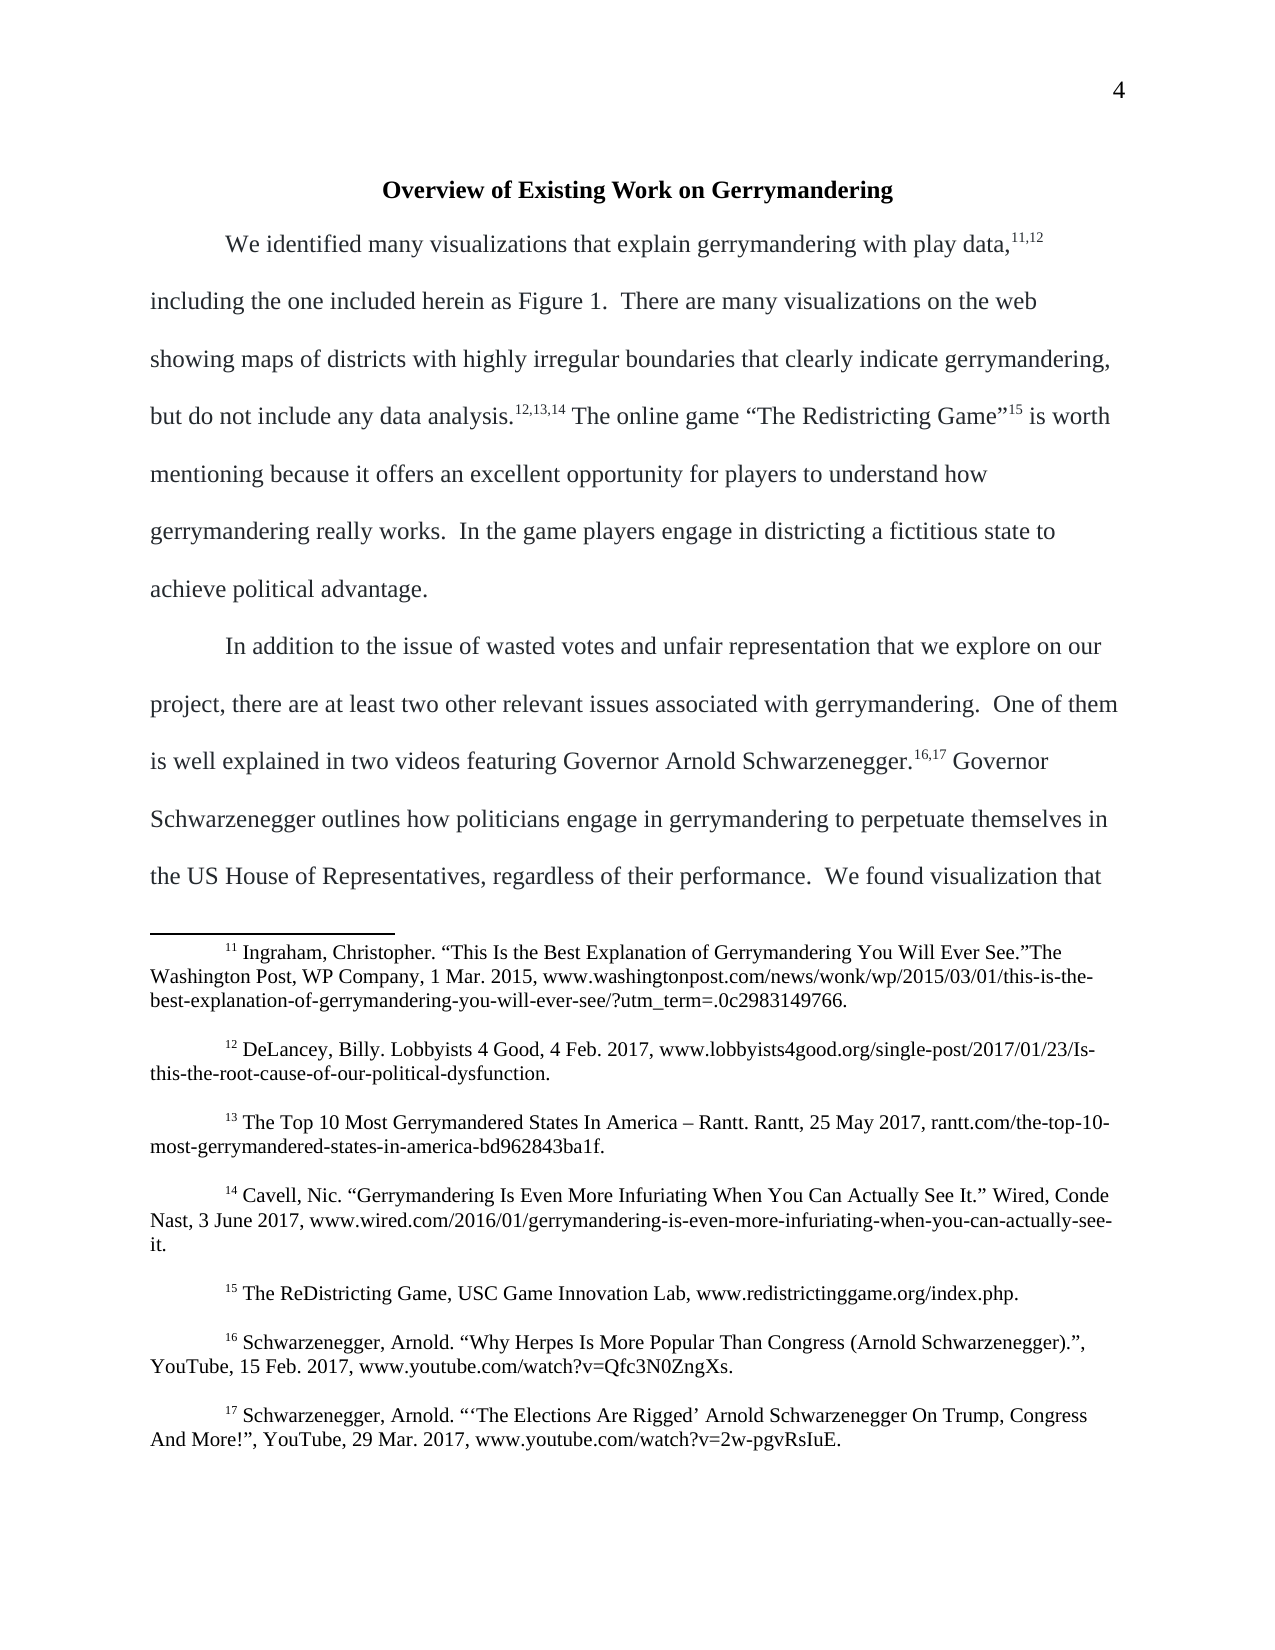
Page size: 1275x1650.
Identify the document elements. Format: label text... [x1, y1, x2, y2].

text In addition to the issue of wasted votes and unfair representation that we explore on our project, there are at least two other relevant issues associated with gerrymandering. One of them is well explained in two videos featuring Governor Arnold Schwarzenegger., Governor Schwarzenegger outlines how politicians engage in gerrymandering to perpetuate themselves in the US House of Representatives, regardless of their performance. We found visualization that corroborates Mr. Schwarzenegger assertion. According to OpenSecrets.org the US House of Representatives re-election rate in the period of 1964-2016 was seldom less than 85%. Mr. Schwarzenegger created a “Crowdpac” to combat gerrymandering. [150, 631, 1125, 890]
text We identified many visualizations that explain gerrymandering with play data,, including the one included herein as Figure 1. There are many visualizations on the web showing maps of districts with highly irregular boundaries that clearly indicate gerrymandering, but do not include any data analysis.12,, The online game “The Redistricting Game” is worth mentioning because it offers an excellent opportunity for players to understand how gerrymandering really works. In the game players engage in districting a fictitious state to achieve political advantage. [150, 229, 1125, 602]
subtitle Overview of Existing Work on Gerrymandering [150, 175, 1125, 204]
